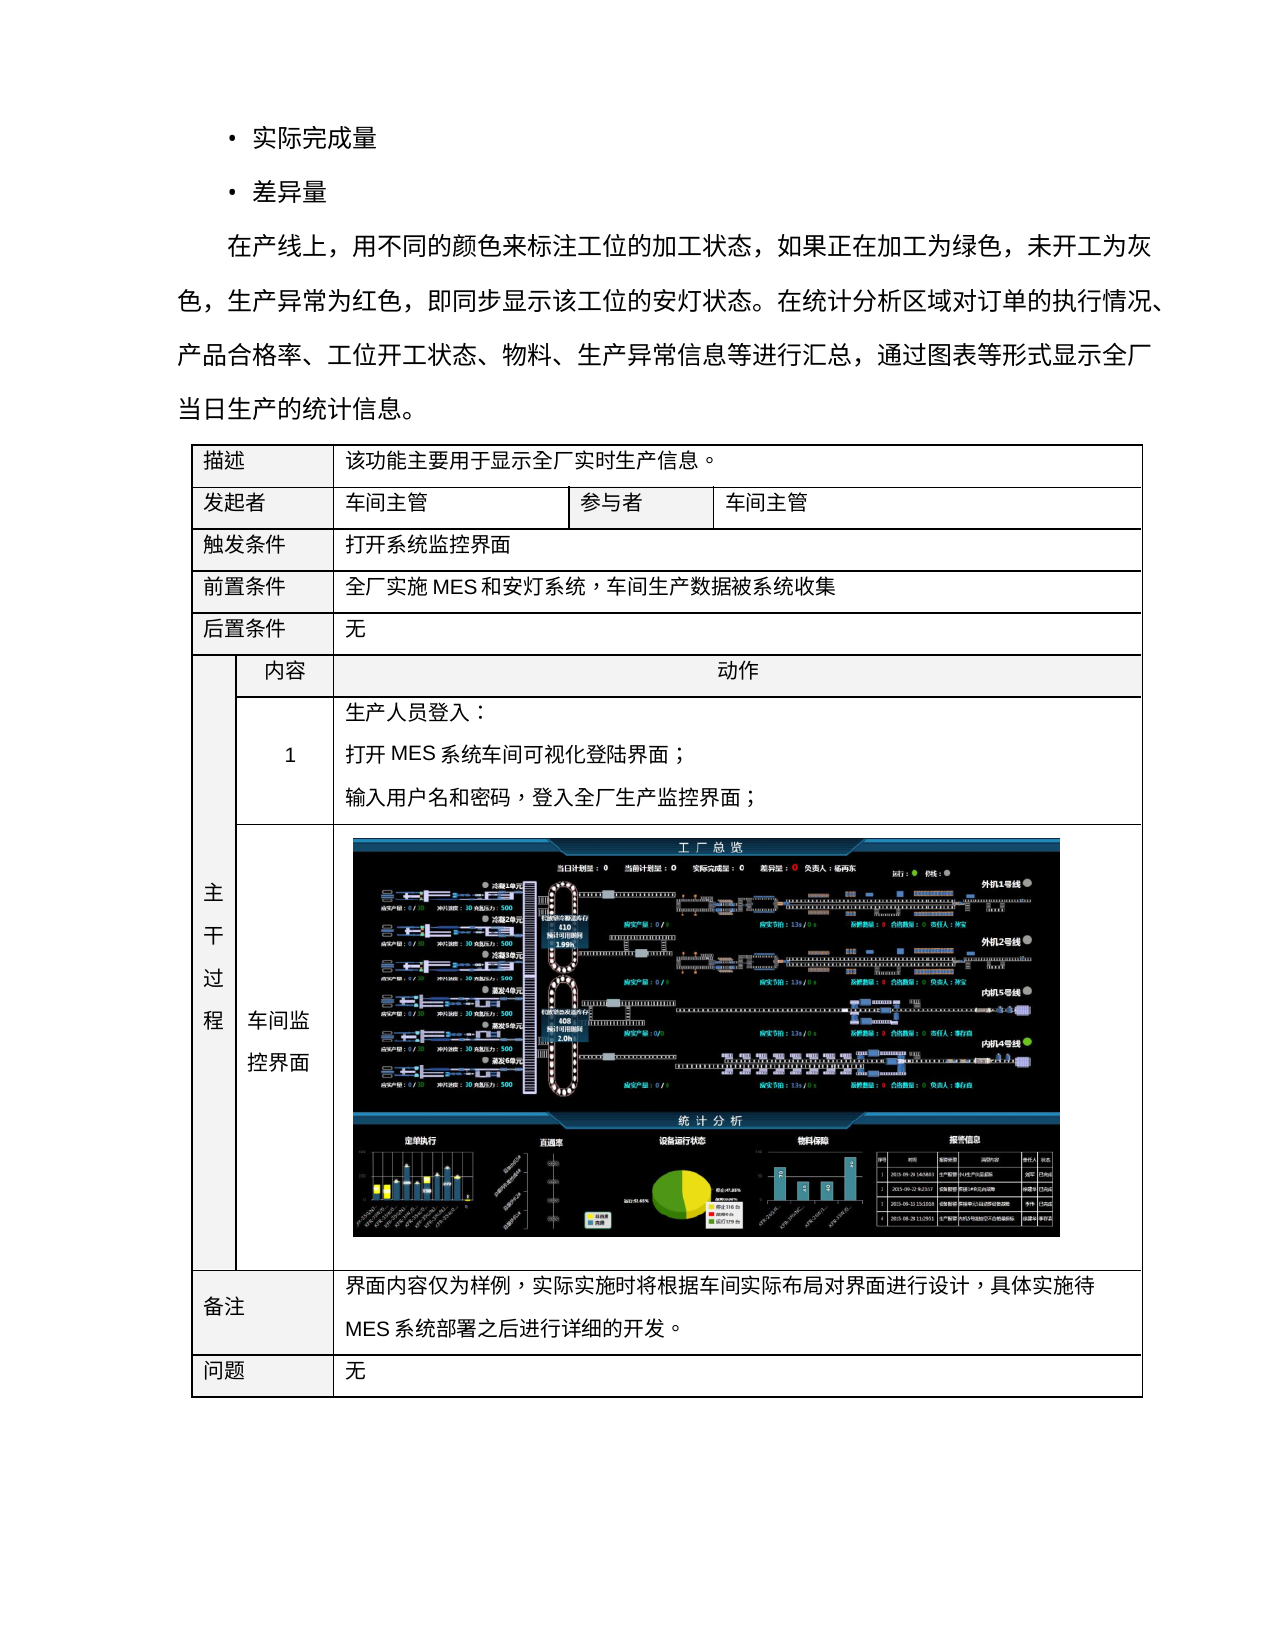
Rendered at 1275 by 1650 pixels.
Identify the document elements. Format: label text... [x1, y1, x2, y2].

table_cell 无 [334, 1354, 1142, 1396]
table_cell 内容 [237, 656, 333, 696]
table_cell 参与者 [570, 488, 713, 528]
table_cell 车间主管 [334, 488, 568, 528]
table_cell 打开系统监控界面 [334, 528, 1142, 570]
table_cell 车间主管 [714, 486, 1142, 528]
text 在产线上，用不同的颜色来标注工位的加工状态，如果正在加工为绿色，未开工为灰色，生产异常为红色，即同步显示该工位的安灯状态。在统计分析区域对订单的执行情况、产品合格率、工位开工状态、物料、生产异常信息等进行汇总，通过图表等形式显示全厂当日生产的统计信息。 [177, 227, 1157, 426]
table_cell 前置条件 [193, 572, 333, 612]
table_cell 全厂实施MES和安灯系统，车间生产数据被系统收集 [334, 570, 1142, 612]
table_cell 备注 [193, 1271, 333, 1354]
table_cell 1 [237, 698, 333, 823]
table_cell 问题 [193, 1356, 333, 1396]
text • 差异量 [177, 172, 1157, 209]
table_cell 生产人员登入： 打开MES系统车间可视化登陆界面； 输入用户名和密码，登入全厂生产监控界面； [334, 696, 1142, 823]
table_cell 动作 [334, 654, 1142, 696]
table_cell 车间监控界面 [237, 825, 333, 1269]
table_cell 触发条件 [193, 530, 333, 570]
table_cell [334, 824, 1142, 1269]
table_header 该功能主要用于显示全厂实时生产信息。 [334, 446, 1142, 486]
table_cell 无 [334, 612, 1142, 654]
table_cell 发起者 [193, 488, 333, 528]
table_cell 界面内容仅为样例，实际实施时将根据车间实际布局对界面进行设计，具体实施待MES系统部署之后进行详细的开发。 [334, 1270, 1142, 1354]
picture [344, 837, 1067, 1246]
table_header 描述 [193, 446, 333, 486]
table_cell 后置条件 [193, 614, 333, 654]
table_cell 主干过程 [193, 656, 235, 1269]
text • 实际完成量 [177, 118, 1157, 154]
